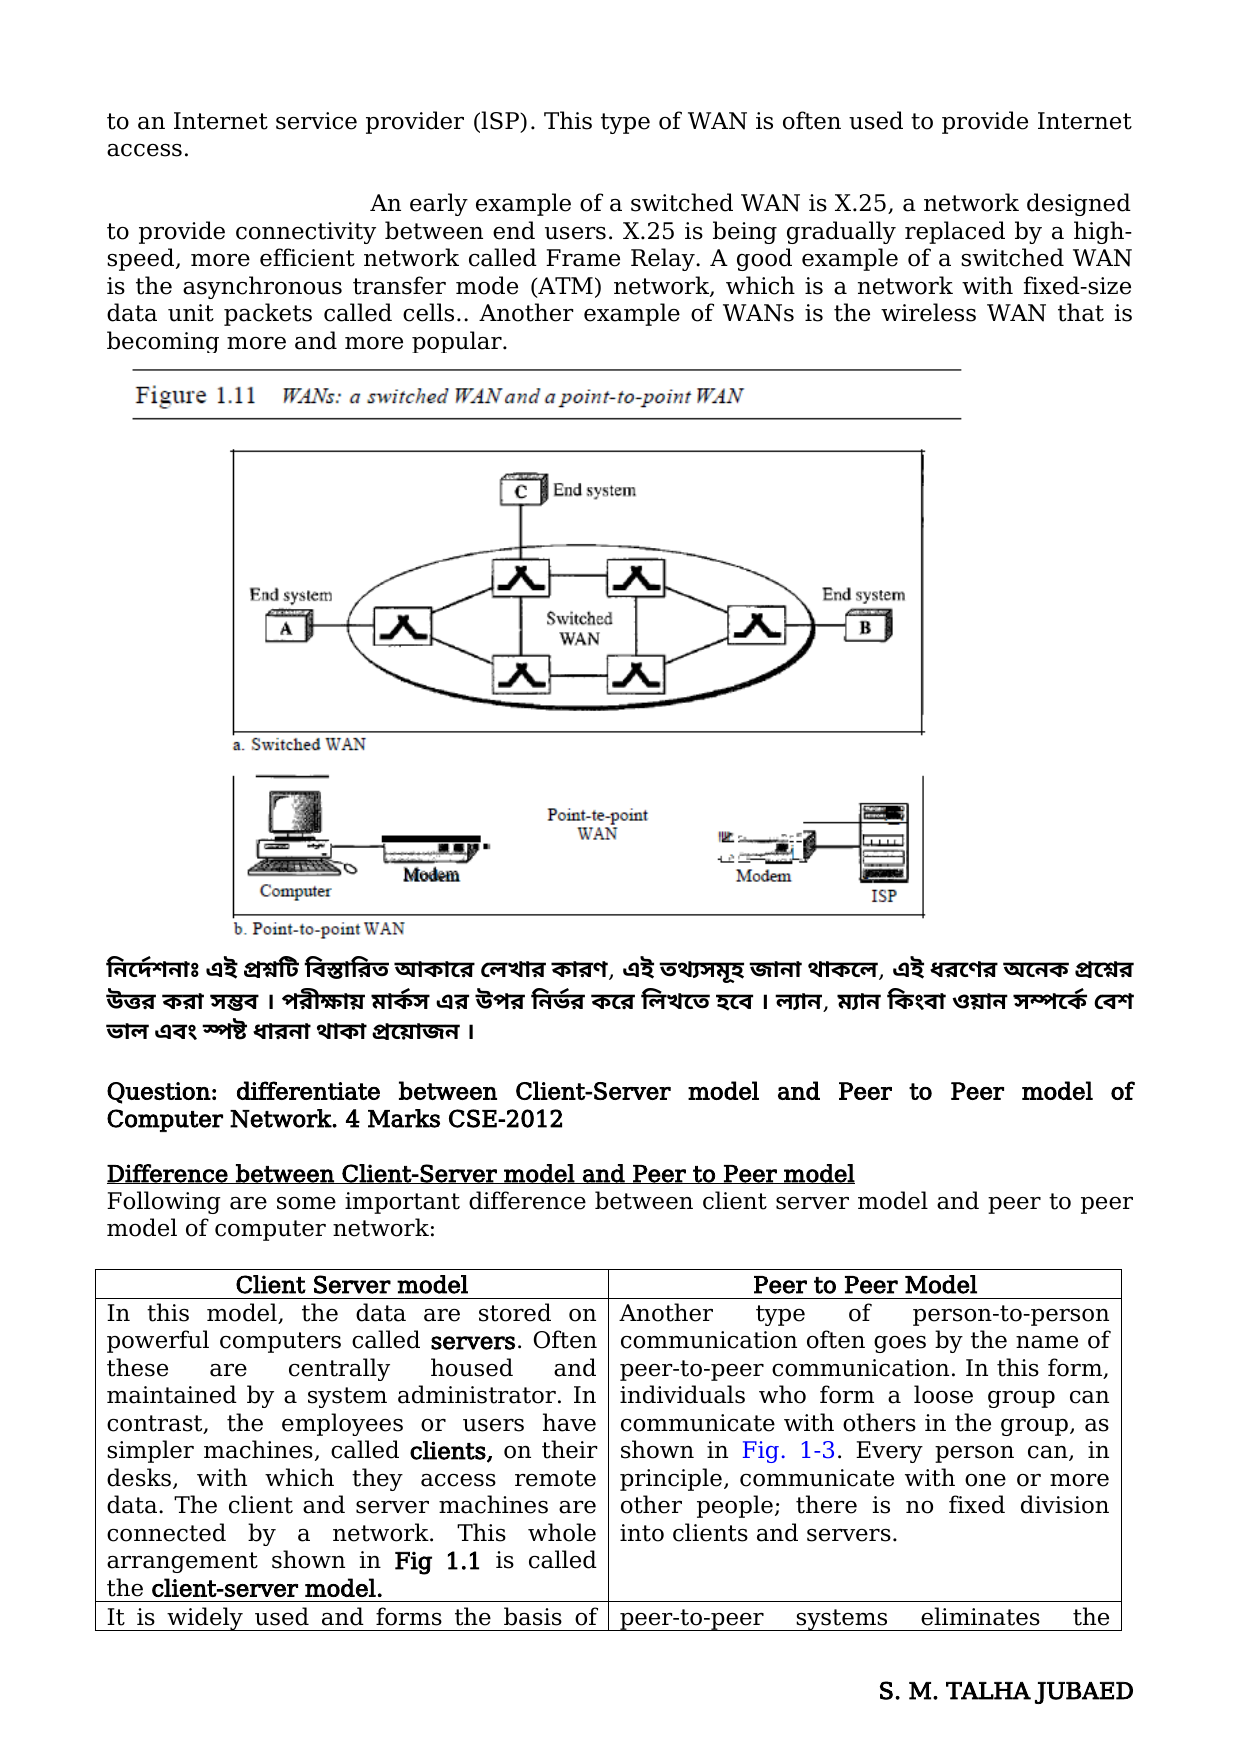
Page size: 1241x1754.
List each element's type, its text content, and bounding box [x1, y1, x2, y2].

table_header Client Server model [96, 1270, 608, 1298]
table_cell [96, 1602, 608, 1630]
text নির্দেশনাঃ এই প্রশ্নটি বিস্তারিত আকারে লেখার কারণ, এই তথ্যসমূহ জানা থাকলে, এই ধরণের অনেক প্রশ্নের উত্তর করা সম্ভব । পরীক্ষায় মার্কস এর উপর নির্ভর করে লিখতে হবে । ল্যান, ম্যান কিংবা ওয়ান সম্পর্কে বেশ ভাল এবং স্পষ্ট ধারনা থাকা প্রয়োজন । [106, 954, 1134, 1049]
table_cell In this model, the data are stored on powerful computers called servers. Often these are centrally housed and maintained by a system administrator. In contrast, the employees or users have simpler machines, called clients, on their desks, with which they access remote data. The client and server machines are connected by a network. This whole arrangement shown in Fig 1.1 is called the client-server model. [96, 1299, 608, 1601]
text Question: differentiate between Client-Server model and Peer to Peer model of Computer Network. 4 Marks CSE-2012 [106, 1077, 1134, 1132]
picture [106, 353, 962, 955]
text Difference between Client-Server model and Peer to Peer model [106, 1159, 1134, 1187]
text Following are some important difference between client server model and peer to peer model of computer network: [106, 1187, 1134, 1242]
table_cell Another type of person-to-person communication often goes by the name of peer-to-peer communication. In this form, individuals who form a loose group can communicate with others in the group, as shown in Fig. 1-3. Every person can, in principle, communicate with one or more other people; there is no fixed division into clients and servers. [609, 1299, 1121, 1601]
text An early example of a switched WAN is X.25, a network designed to provide connectivity between end users. X.25 is being gradually replaced by a high-speed, more efficient network called Frame Relay. A good example of a switched WAN is the asynchronous transfer mode (ATM) network, which is a network with fixed-size data unit packets called cells.. Another example of WANs is the wireless WAN that is becoming more and more popular. [106, 189, 1134, 354]
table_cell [609, 1602, 1121, 1630]
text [106, 106, 1134, 161]
table_header Peer to Peer Model [609, 1270, 1121, 1298]
